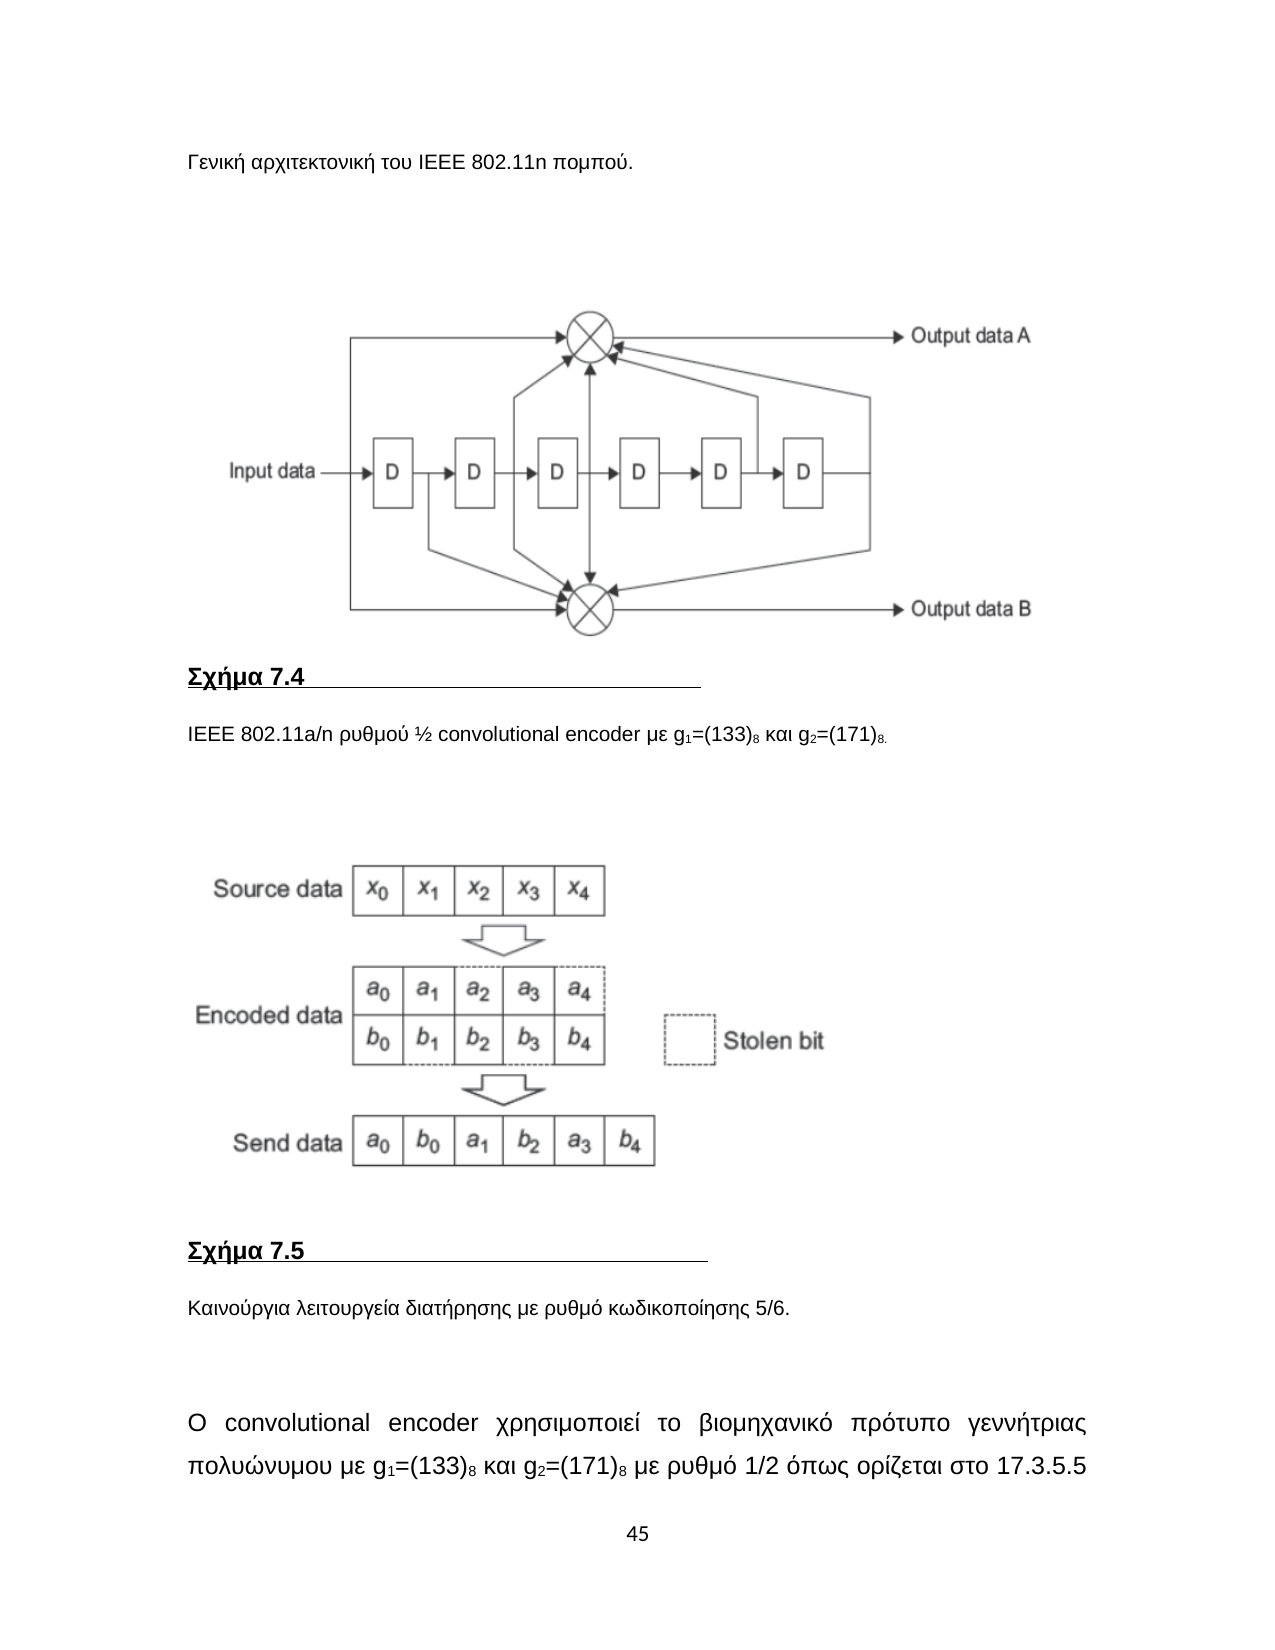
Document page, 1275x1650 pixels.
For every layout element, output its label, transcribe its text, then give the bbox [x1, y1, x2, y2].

text Γενική αρχιτεκτονική του IEEE 802.11n πομπού. [187, 150, 1087, 174]
text Σχήμα 7.4 [187, 648, 1087, 691]
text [187, 1408, 1087, 1480]
text Σχήμα 7.5 [187, 1236, 1087, 1264]
text IEEE 802.11a/n ρυθμού ½ convolutional encoder με g1=(133)8 και g2=(171)8. [187, 722, 1087, 746]
text Καινούργια λειτουργεία διατήρησης με ρυθμό κωδικοποίησης 5/6. [187, 1295, 1087, 1319]
